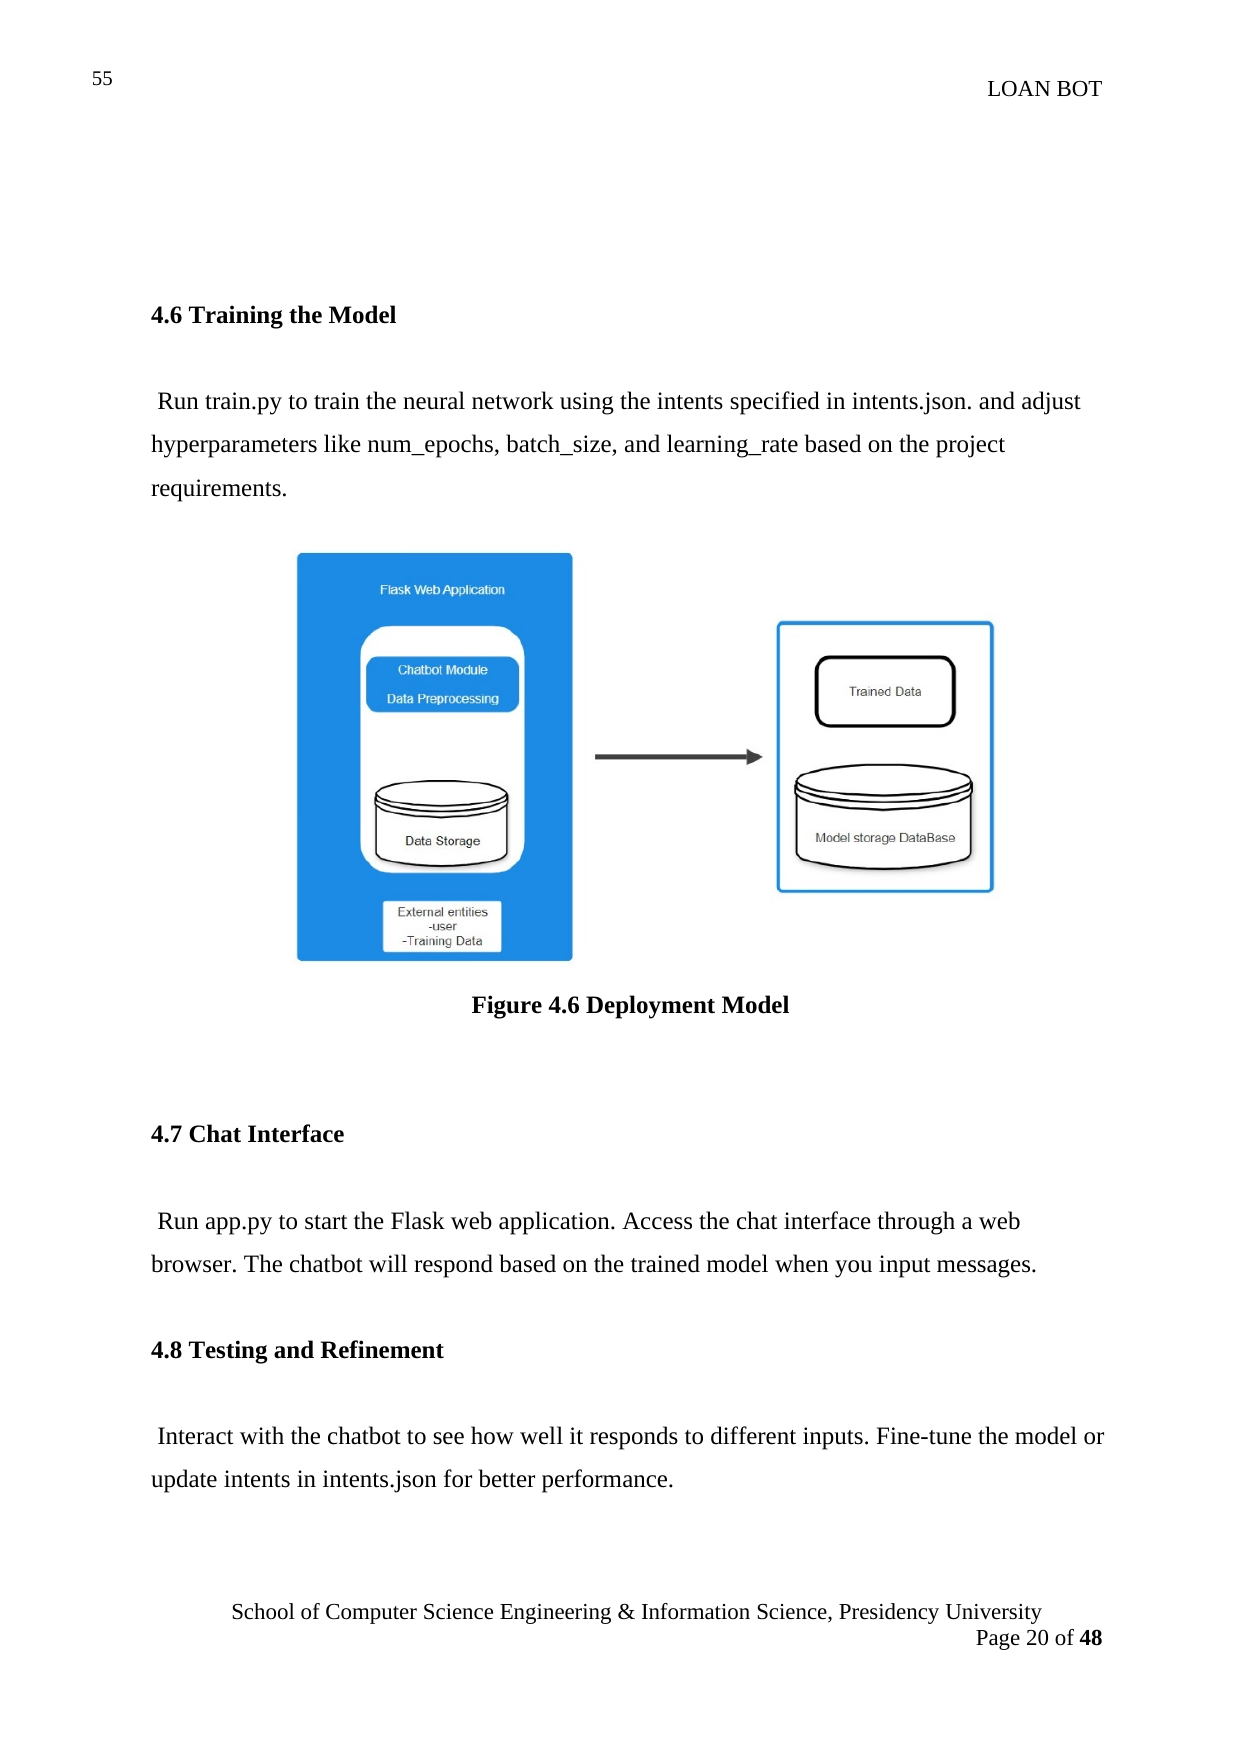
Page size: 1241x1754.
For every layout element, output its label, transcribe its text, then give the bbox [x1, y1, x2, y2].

text Figure 4.6 Deployment Model [151, 990, 1110, 1019]
text 4.6 Training the Model [151, 300, 1110, 329]
text Run train.py to train the neural network using the intents specified in intents.json. and adjust hyperparameters like num_epochs, batch_size, and learning_rate based on the project requirements. [151, 386, 1110, 501]
text 4.7 Chat Interface [151, 1119, 1110, 1148]
text Interact with the chatbot to see how well it responds to different inputs. Fine-tune the model or update intents in intents.json for better performance. [151, 1421, 1110, 1493]
text Run app.py to start the Flask web application. Access the chat interface through a web browser. The chatbot will respond based on the trained model when you input messages. [151, 1206, 1110, 1278]
text 4.8 Testing and Refinement [151, 1335, 1110, 1364]
picture [281, 538, 1029, 979]
